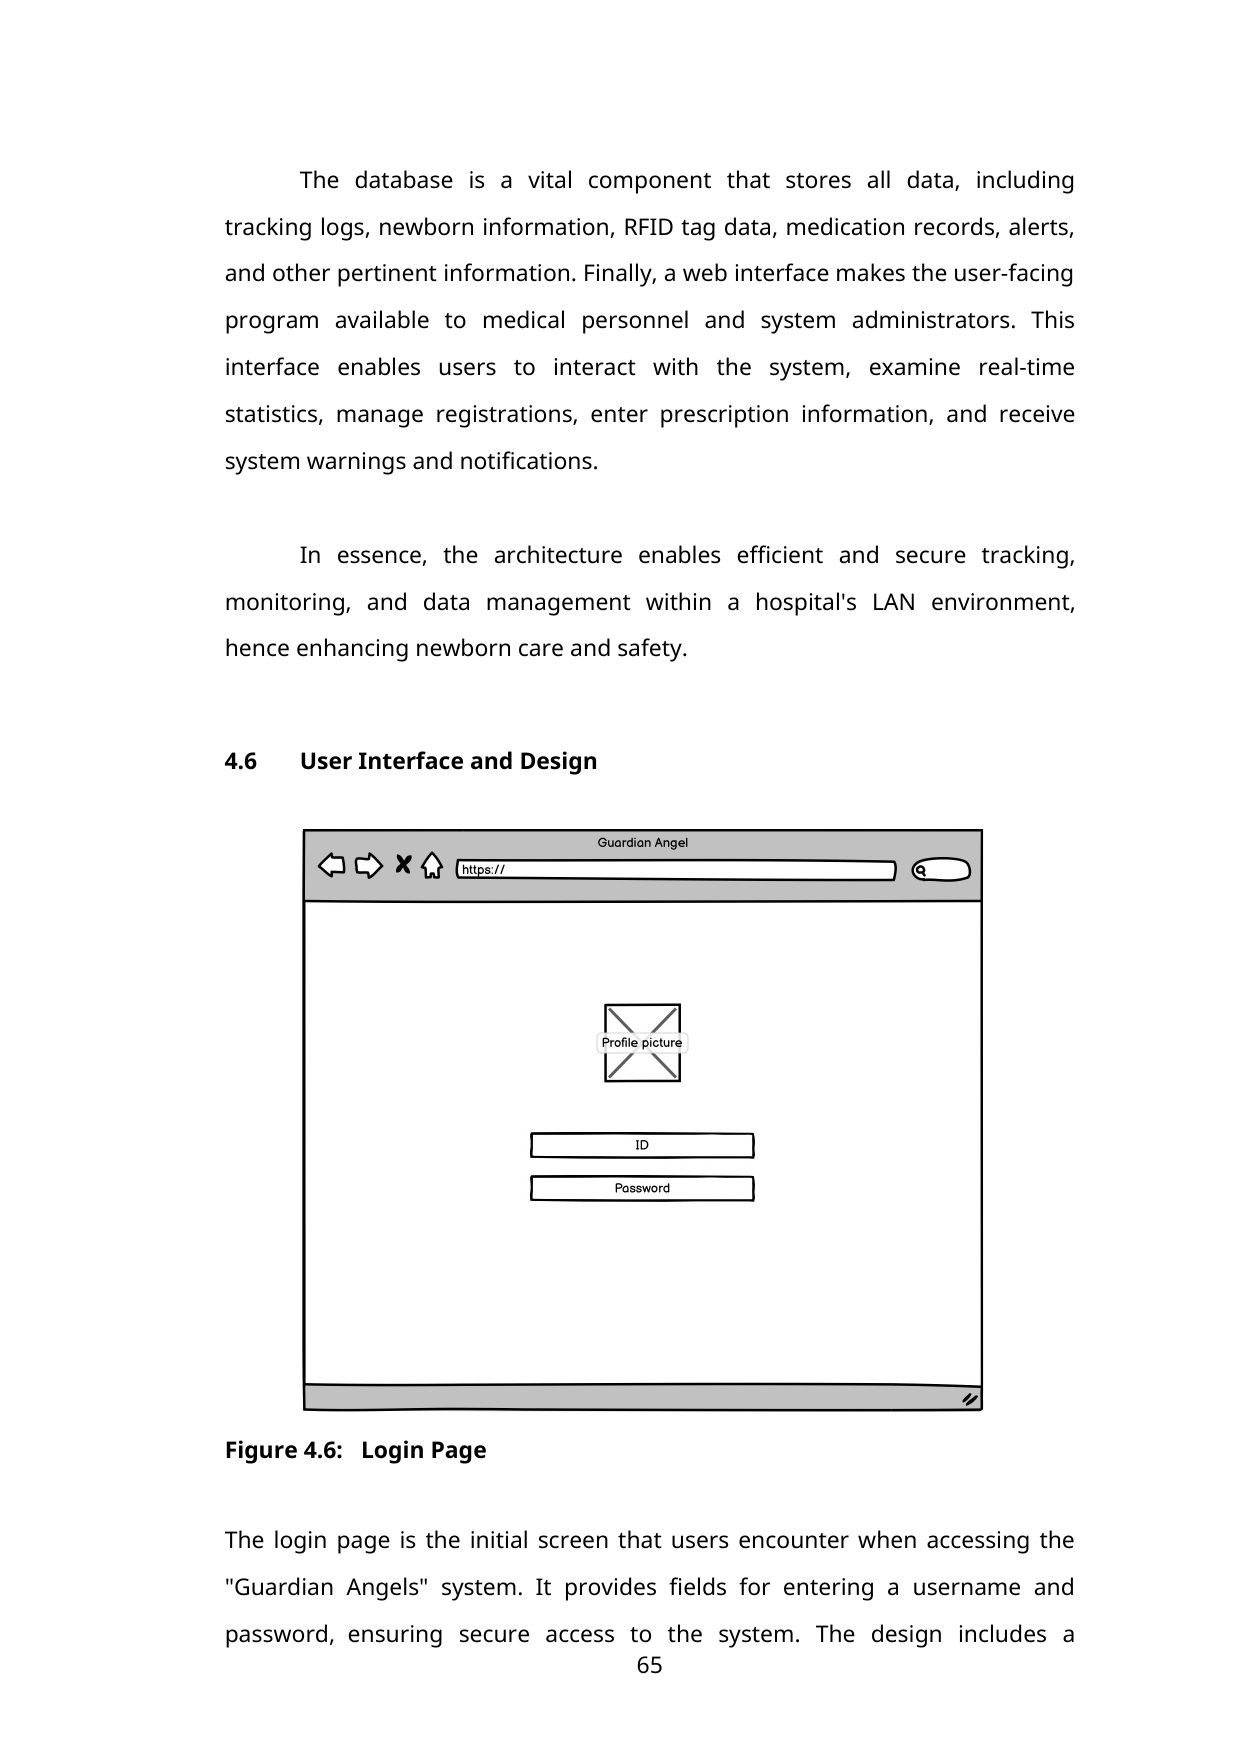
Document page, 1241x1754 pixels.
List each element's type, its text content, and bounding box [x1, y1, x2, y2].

text The database is a vital component that stores all data, including tracking logs, newborn information, RFID tag data, medication records, alerts, and other pertinent information. Finally, a web interface makes the user-facing program available to medical personnel and system administrators. This interface enables users to interact with the system, examine real-time statistics, manage registrations, enter prescription information, and receive system warnings and notifications. [224, 164, 1075, 476]
picture [302, 829, 984, 1412]
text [224, 1524, 1076, 1649]
text In essence, the architecture enables efficient and secure tracking, monitoring, and data management within a hospital's LAN environment, hence enhancing newborn care and safety. [224, 539, 1076, 664]
subtitle User Interface and Design [224, 745, 1173, 776]
